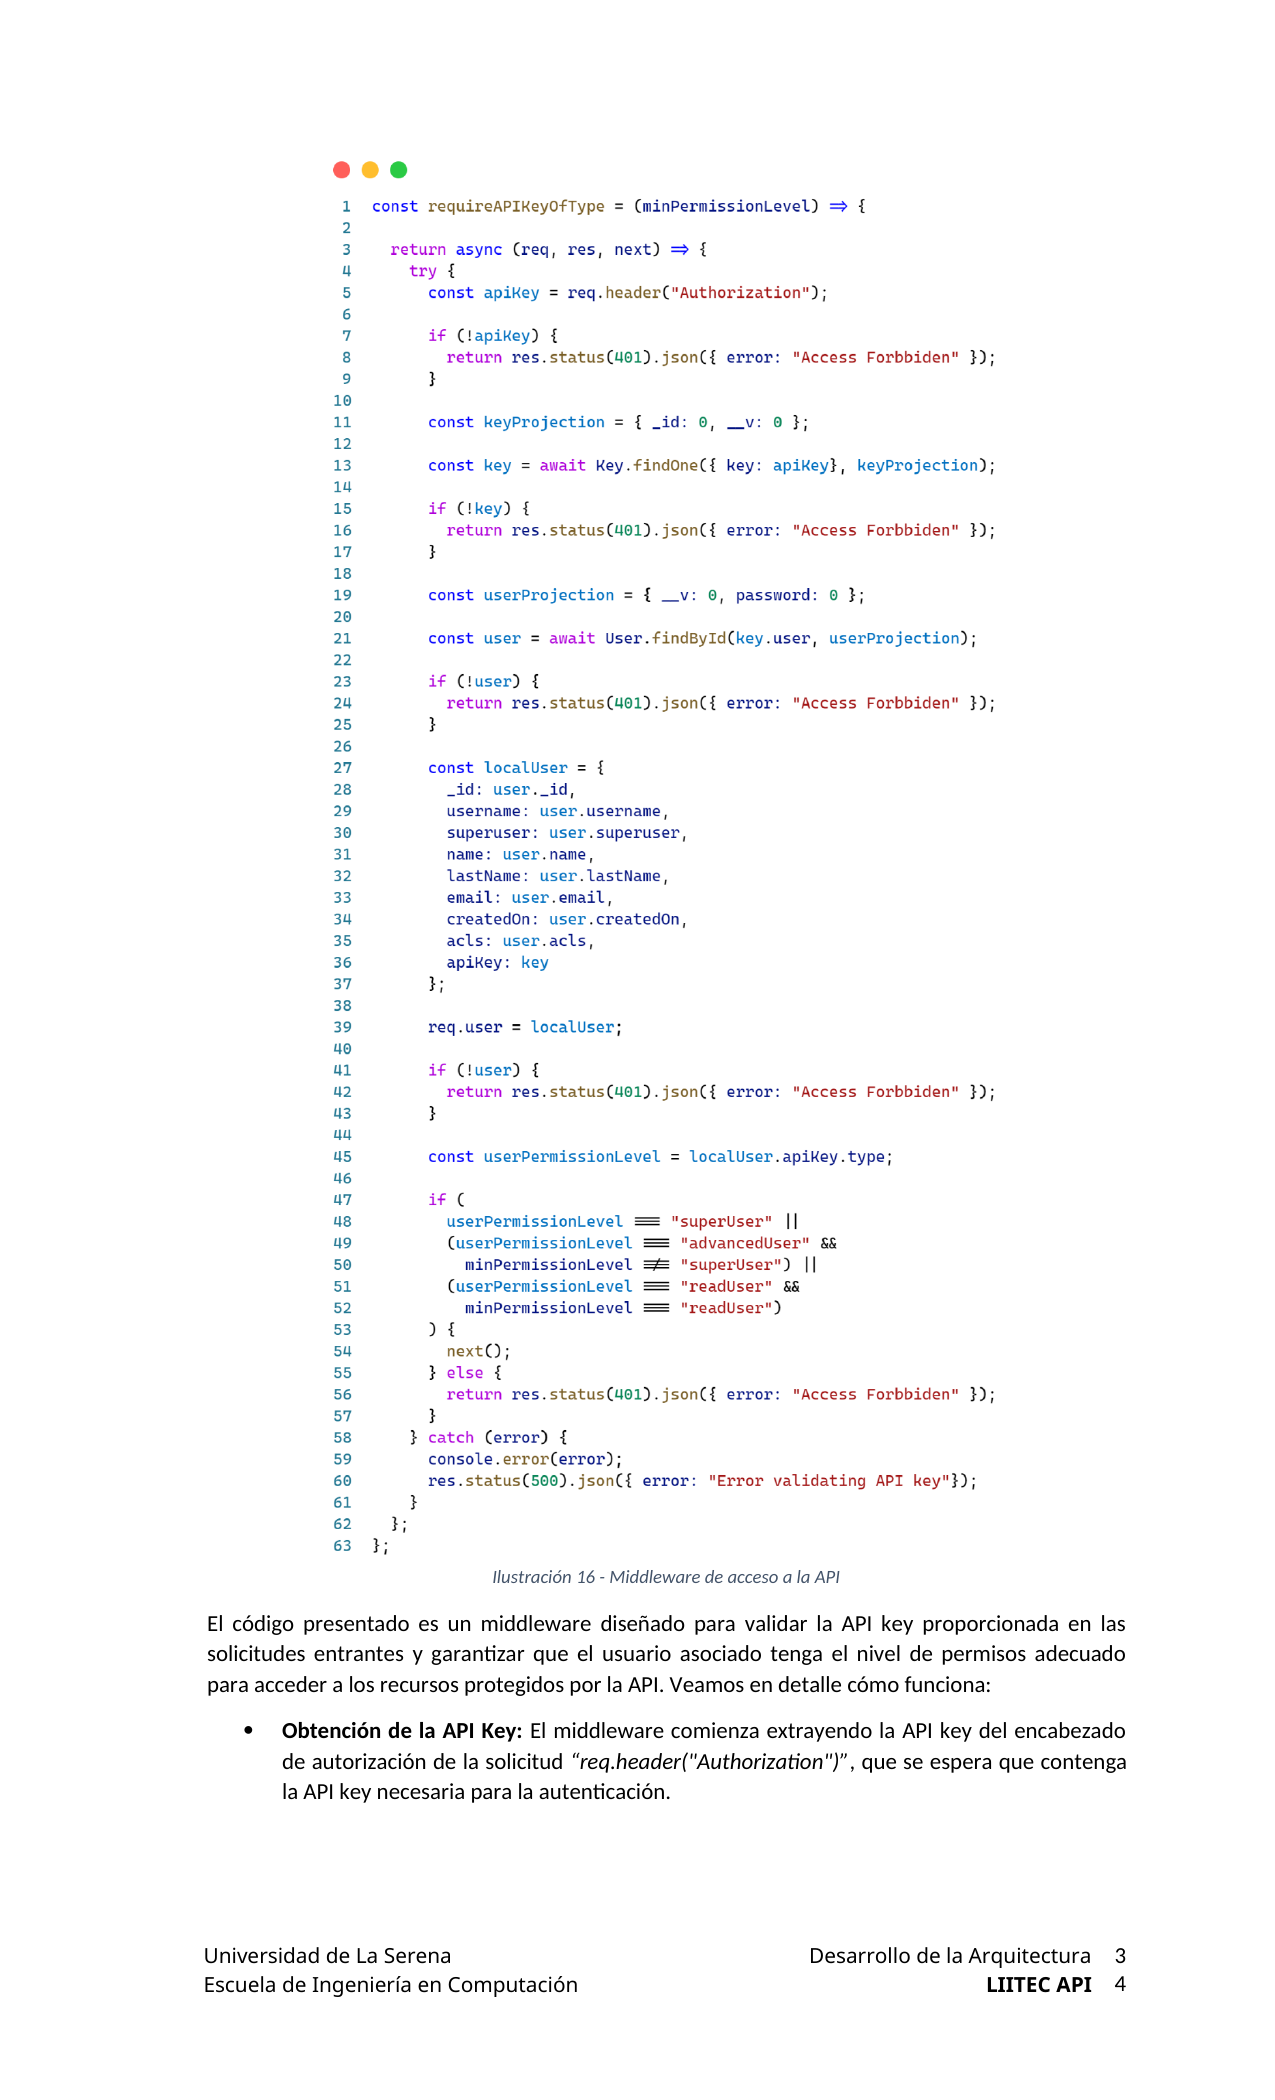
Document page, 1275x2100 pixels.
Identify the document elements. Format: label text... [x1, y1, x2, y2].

text Ilustración 16 - Middleware de acceso a la API [207, 1566, 1127, 1588]
picture [316, 147, 1018, 1566]
text El código presentado es un middleware diseñado para validar la API key proporcionada en las solicitudes entrantes y garantizar que el usuario asociado tenga el nivel de permisos adecuado para acceder a los recursos protegidos por la API. Veamos en detalle cómo funciona: [207, 1609, 1127, 1698]
list Obtención de la API Key: El middleware comienza extrayendo la API key del encabezado de autorización de la solicitud “req.header("Authorization")”, que se espera que contenga la API key necesaria para la autenticación. [244, 1717, 1127, 1805]
